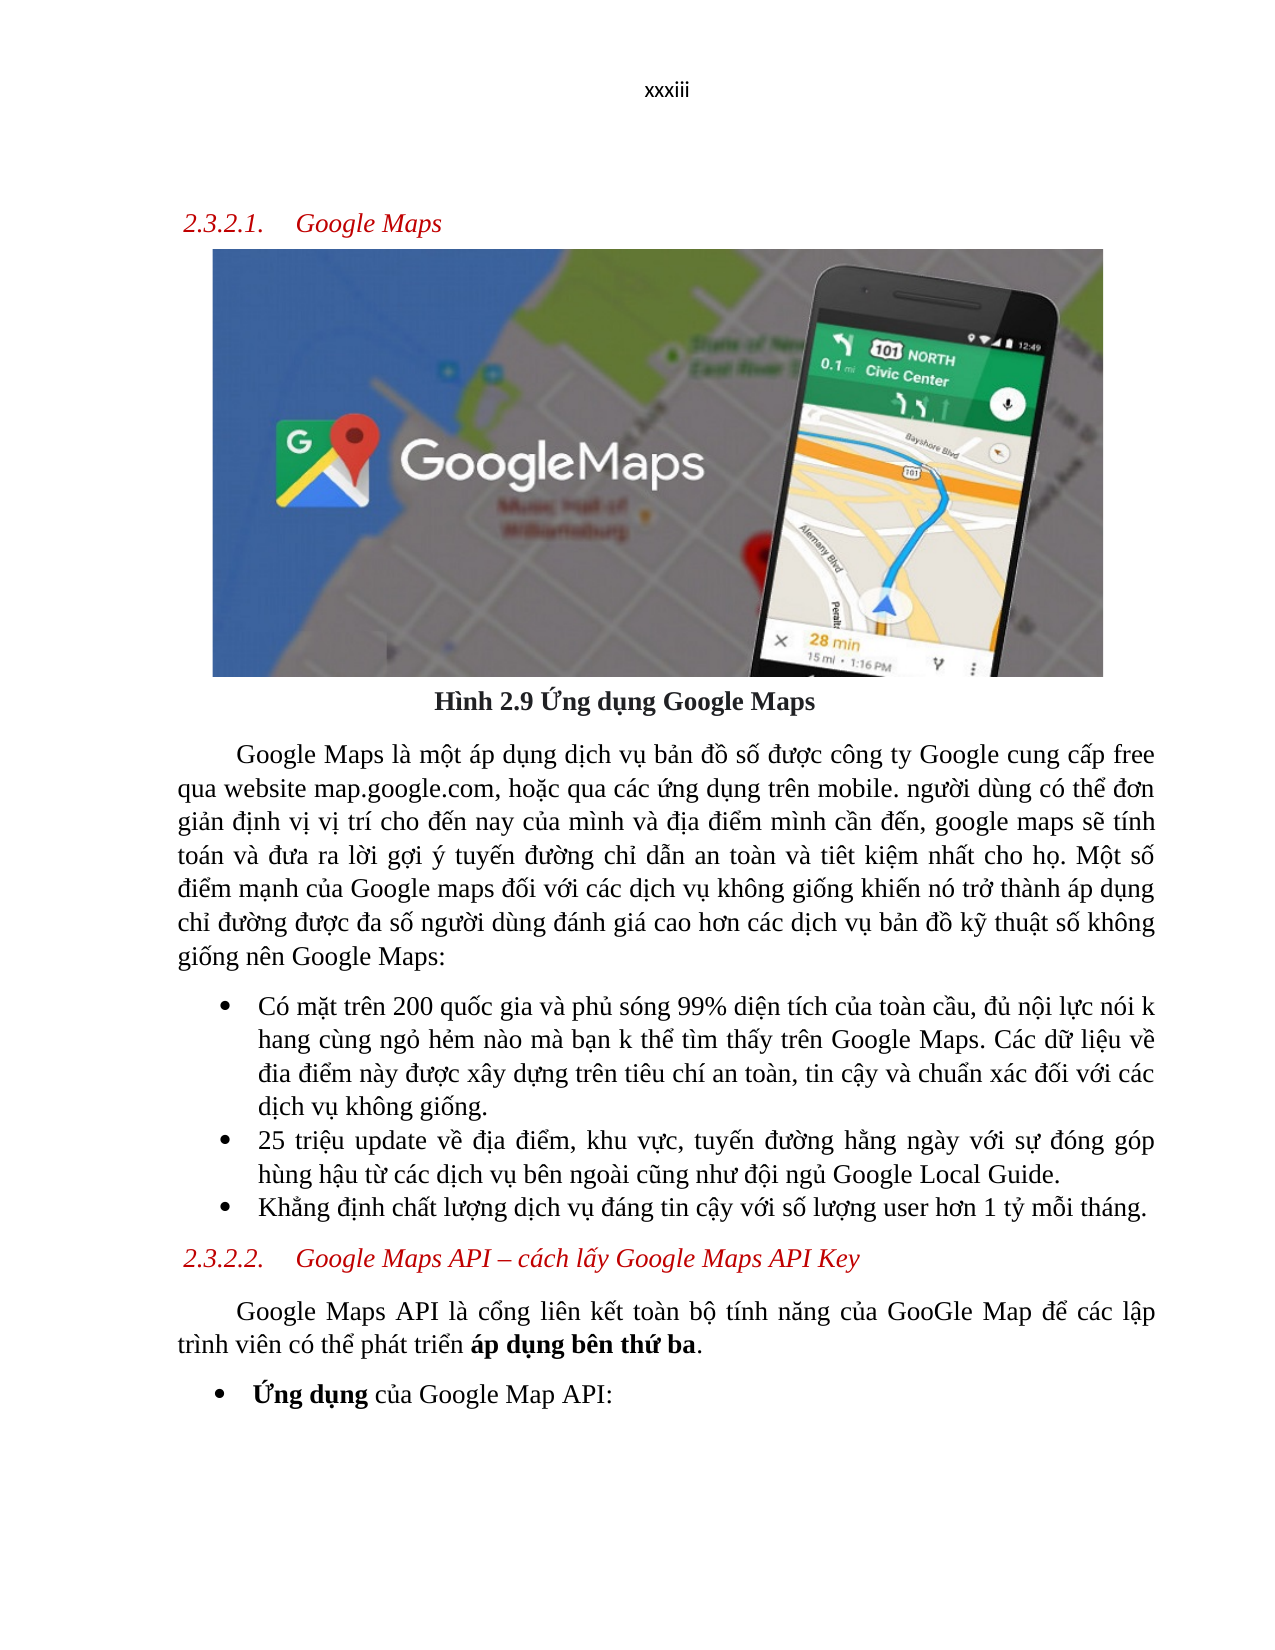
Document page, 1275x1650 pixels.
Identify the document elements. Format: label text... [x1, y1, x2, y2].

text Google Maps API – cách lấy Google Maps API Key [183, 1242, 1156, 1273]
picture [212, 249, 1104, 677]
list Khẳng định chất lượng dịch vụ đáng tin cậy với số lượng user hơn 1 tỷ mỗi tháng. [220, 1191, 1156, 1222]
list Ứng dụng của Google Map API: [215, 1378, 1157, 1409]
text Google Maps [183, 207, 1156, 238]
list Có mặt trên 200 quốc gia và phủ sóng 99% diện tích của toàn cầu, đủ nội lực nói k hang cùng ngỏ hẻm nào mà bạn k thể tìm thấy trên Google Maps. Các dữ liệu về đia điểm này được xây dựng trên tiêu chí an toàn, tin cậy và chuẩn xác đối với các dịch vụ không giống. [220, 990, 1156, 1122]
list 25 triệu update về địa điểm, khu vực, tuyến đường hằng ngày với sự đóng góp hùng hậu từ các dịch vụ bên ngoài cũng như đội ngủ Google Local Guide. [220, 1124, 1156, 1189]
text Google Maps API là cổng liên kết toàn bộ tính năng của GooGle Map để các lập trình viên có thể phát triển áp dụng bên thứ ba. [177, 1294, 1157, 1359]
